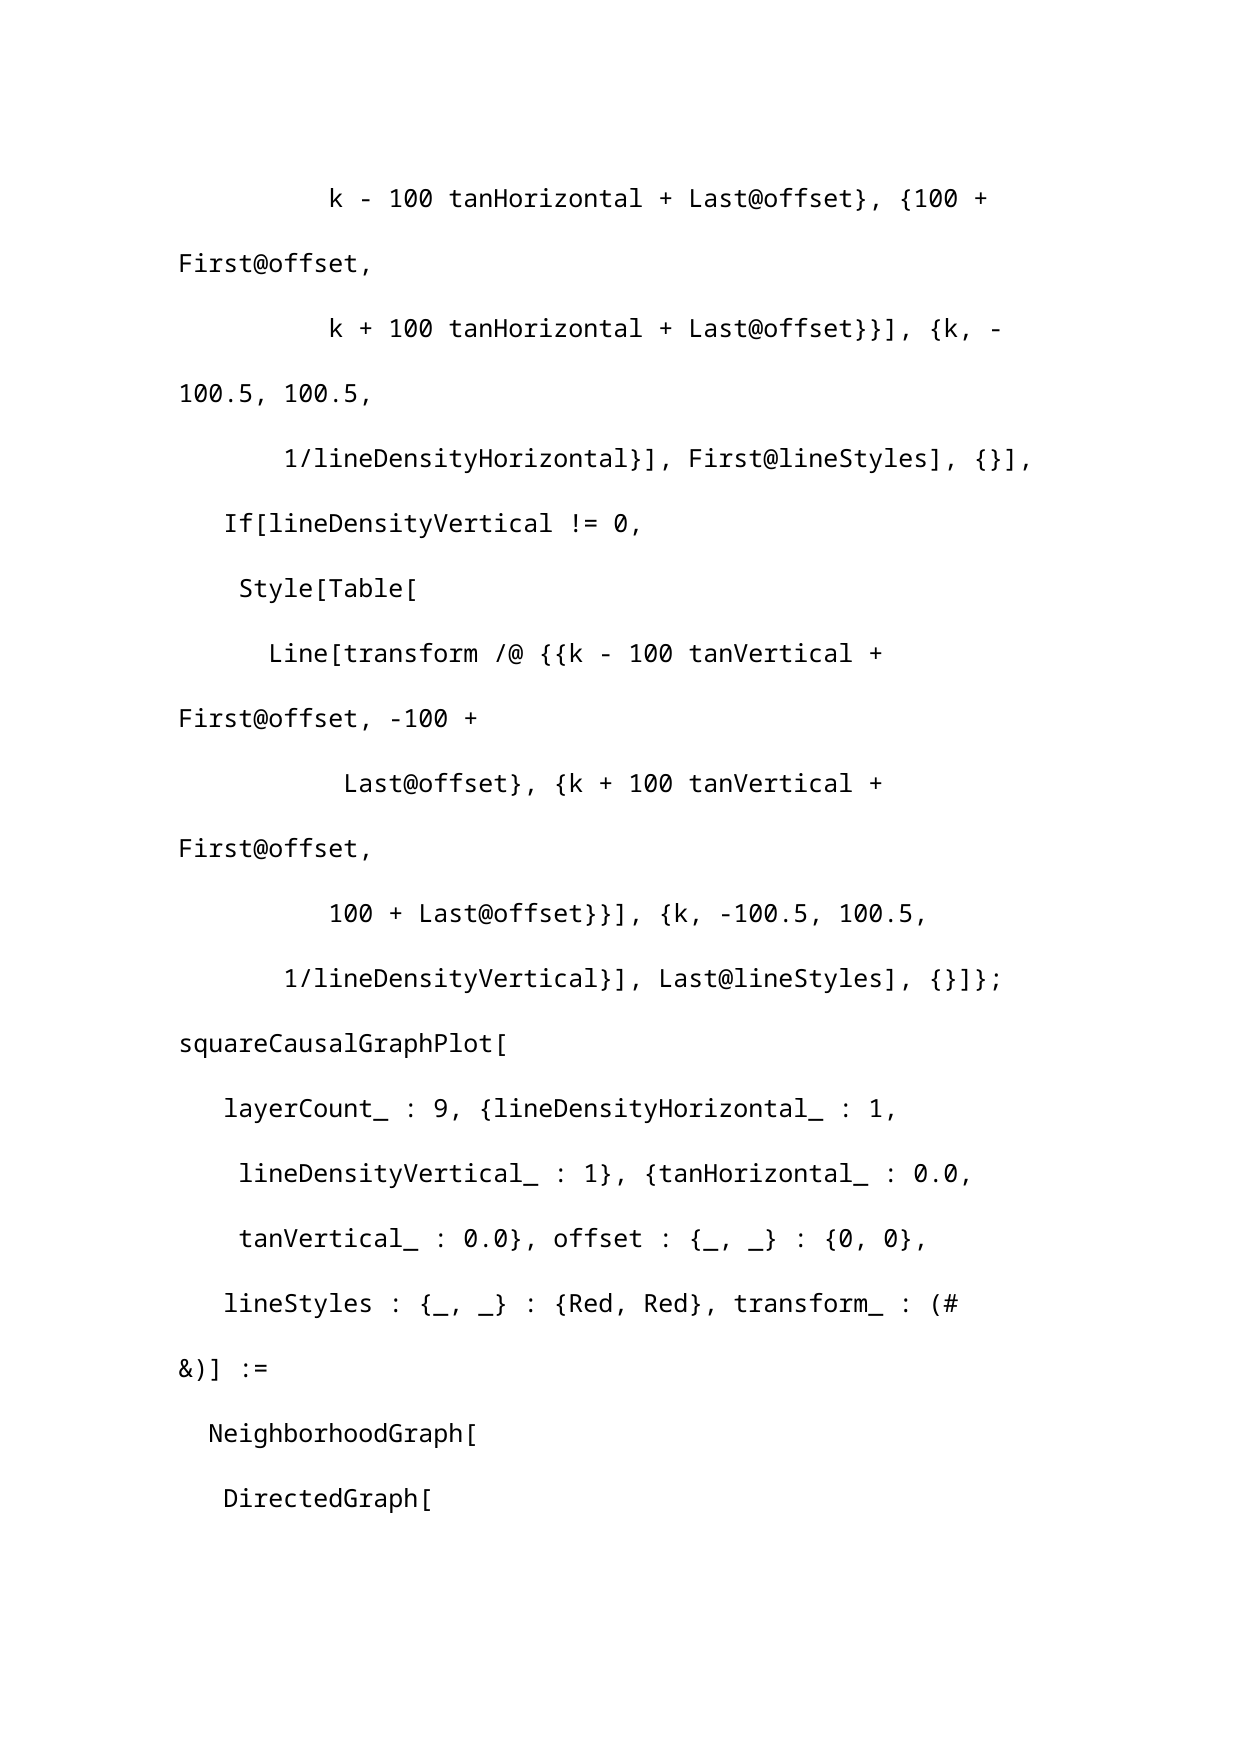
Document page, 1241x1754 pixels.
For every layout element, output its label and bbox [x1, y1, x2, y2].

table_header [172, 162, 1053, 1533]
